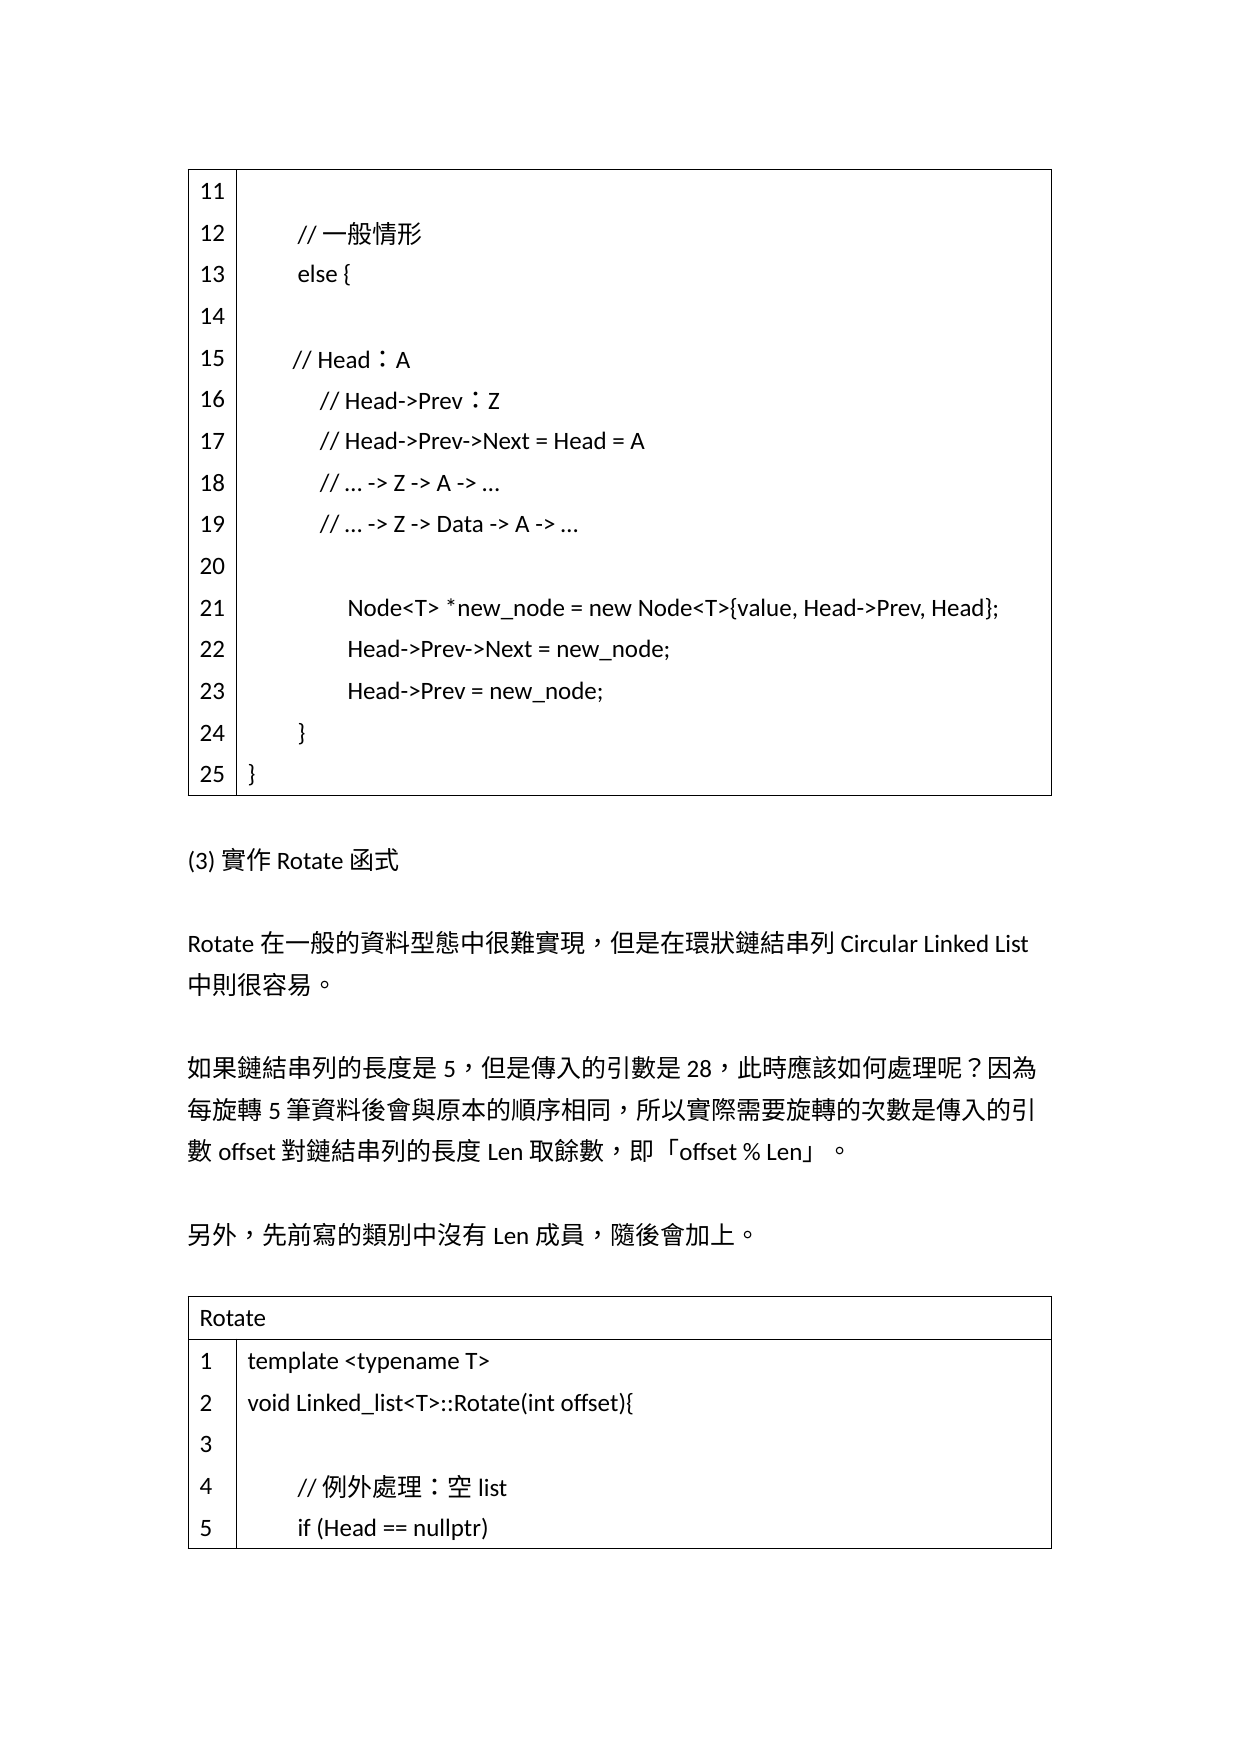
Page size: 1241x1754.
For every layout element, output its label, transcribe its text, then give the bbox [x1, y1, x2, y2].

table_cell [237, 1340, 1051, 1548]
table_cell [189, 170, 236, 795]
text 另外，先前寫的類別中沒有 Len 成員，隨後會加上。 [187, 1212, 1053, 1254]
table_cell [189, 1340, 236, 1548]
text (3) 實作 Rotate 函式 [187, 837, 1053, 879]
text 如果鏈結串列的長度是 5，但是傳入的引數是 28，此時應該如何處理呢？因為每旋轉 5 筆資料後會與原本的順序相同，所以實際需要旋轉的次數是傳入的引數 offset 對鏈結串列的長度 Len 取餘數，即「offset % Len」。 [187, 1046, 1053, 1171]
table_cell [237, 170, 1051, 795]
text Rotate 在一般的資料型態中很難實現，但是在環狀鏈結串列 Circular Linked List 中則很容易。 [187, 921, 1053, 1004]
table_header Rotate [189, 1297, 1051, 1338]
